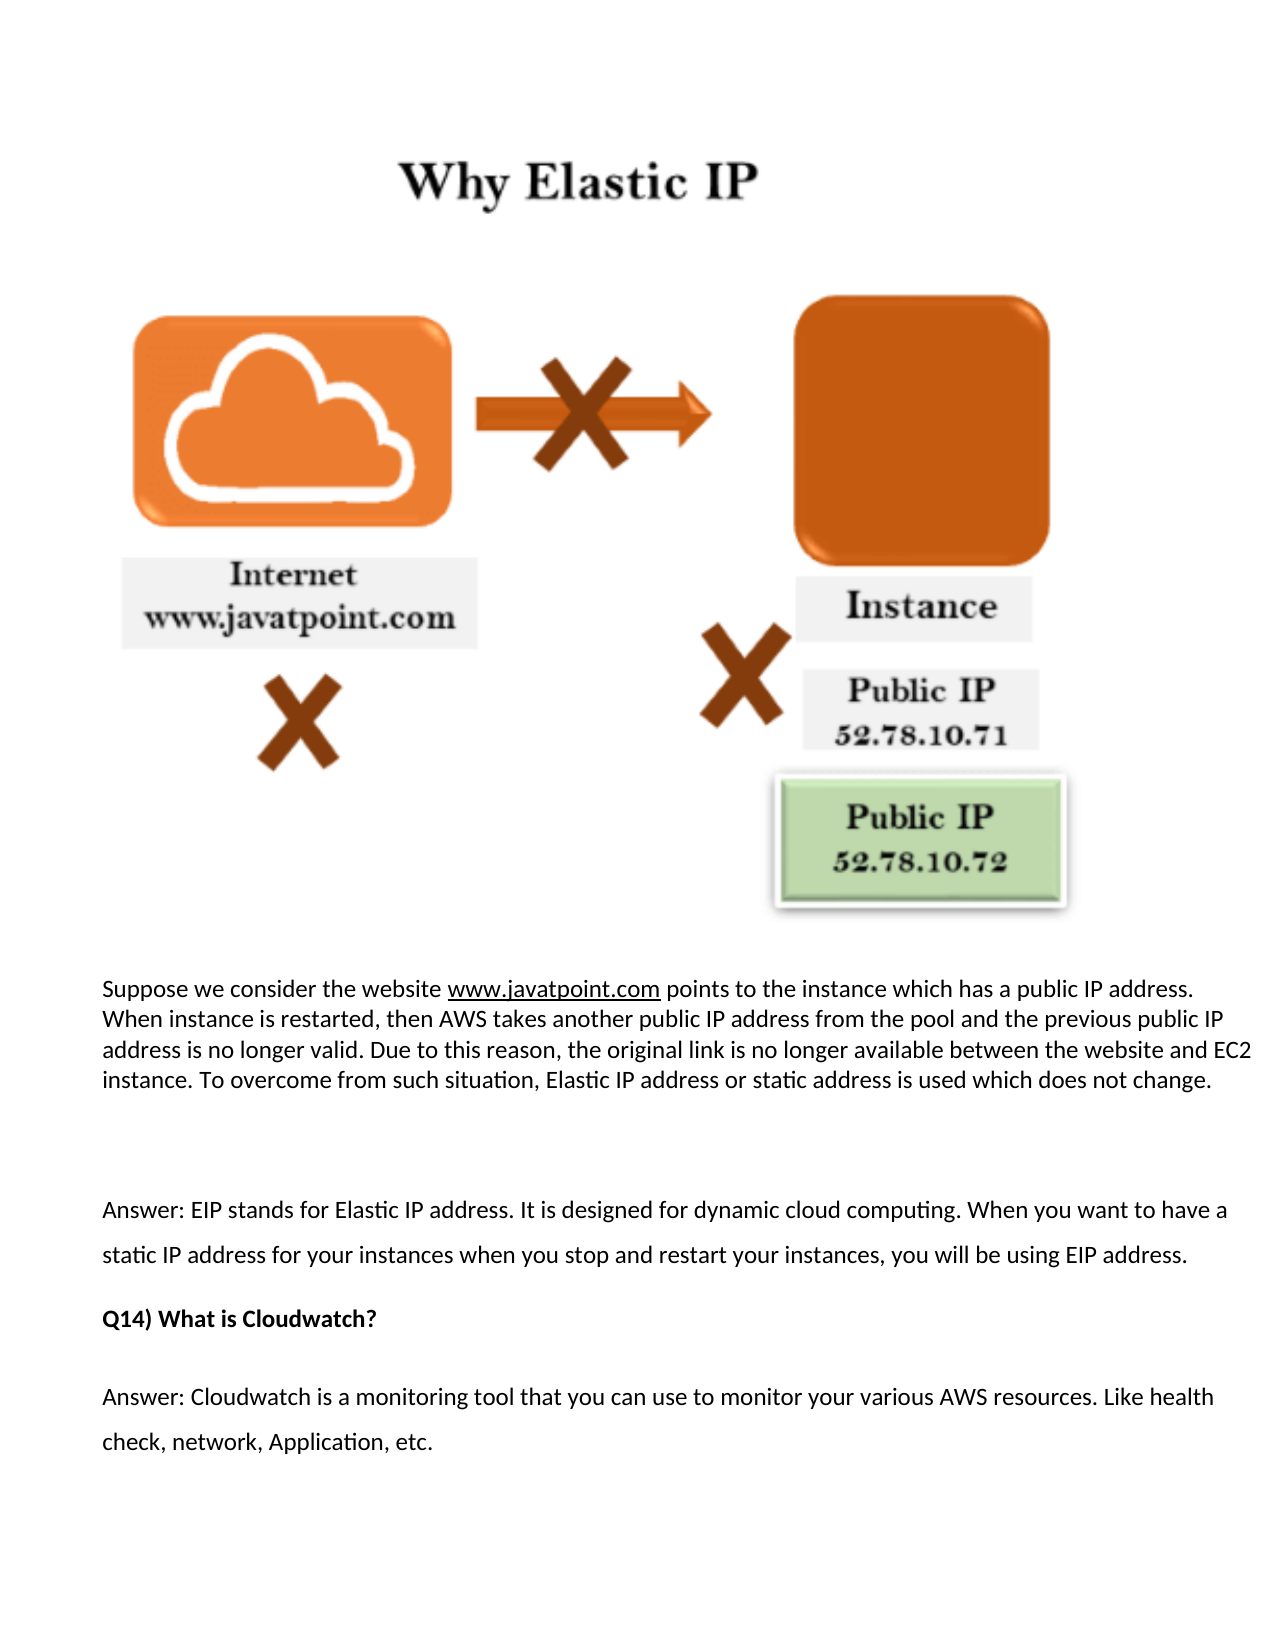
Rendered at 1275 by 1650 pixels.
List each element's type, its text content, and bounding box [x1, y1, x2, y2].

text Answer: EIP stands for Elastic IP address. It is designed for dynamic cloud computing. When you want to have a static IP address for your instances when you stop and restart your instances, you will be using EIP address. [102, 1180, 1254, 1270]
picture [102, 141, 1086, 944]
text Suppose we consider the website www.javatpoint.com points to the instance which has a public IP address. When instance is restarted, then AWS takes another public IP address from the pool and the previous public IP address is no longer valid. Due to this reason, the original link is no longer available between the website and EC2 instance. To overcome from such situation, Elastic IP address or static address is used which does not change. [102, 973, 1254, 1095]
subtitle Q14) What is Cloudwatch? [102, 1303, 1254, 1333]
text Answer: Cloudwatch is a monitoring tool that you can use to monitor your various AWS resources. Like health check, network, Application, etc. [102, 1367, 1254, 1457]
